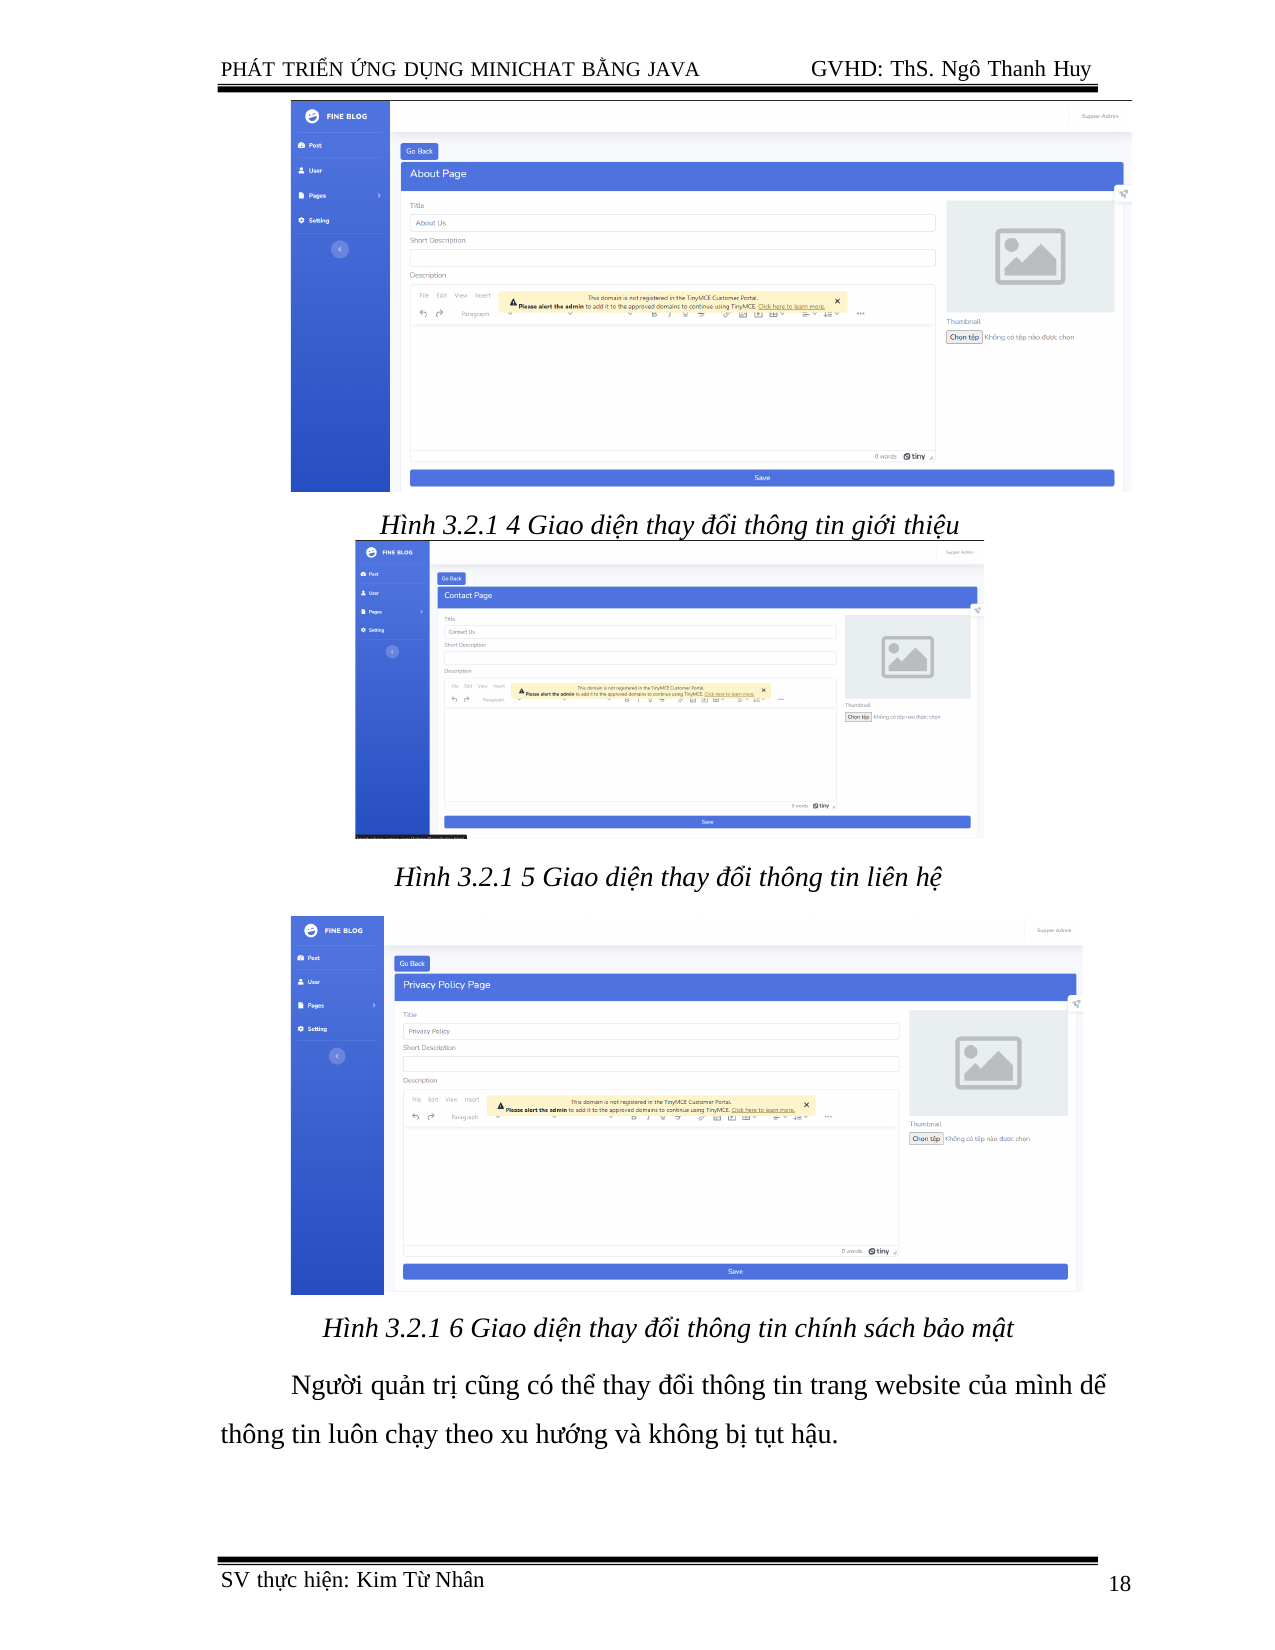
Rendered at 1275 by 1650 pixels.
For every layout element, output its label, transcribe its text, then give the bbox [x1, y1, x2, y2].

picture [290, 916, 1084, 1295]
picture [355, 540, 985, 839]
picture [290, 100, 1133, 492]
text Người quản trị cũng có thể thay đổi thông tin trang website của mình dể thông tin luôn chạy theo xu hướng và không bị tụt hậu. [220, 1368, 1108, 1449]
